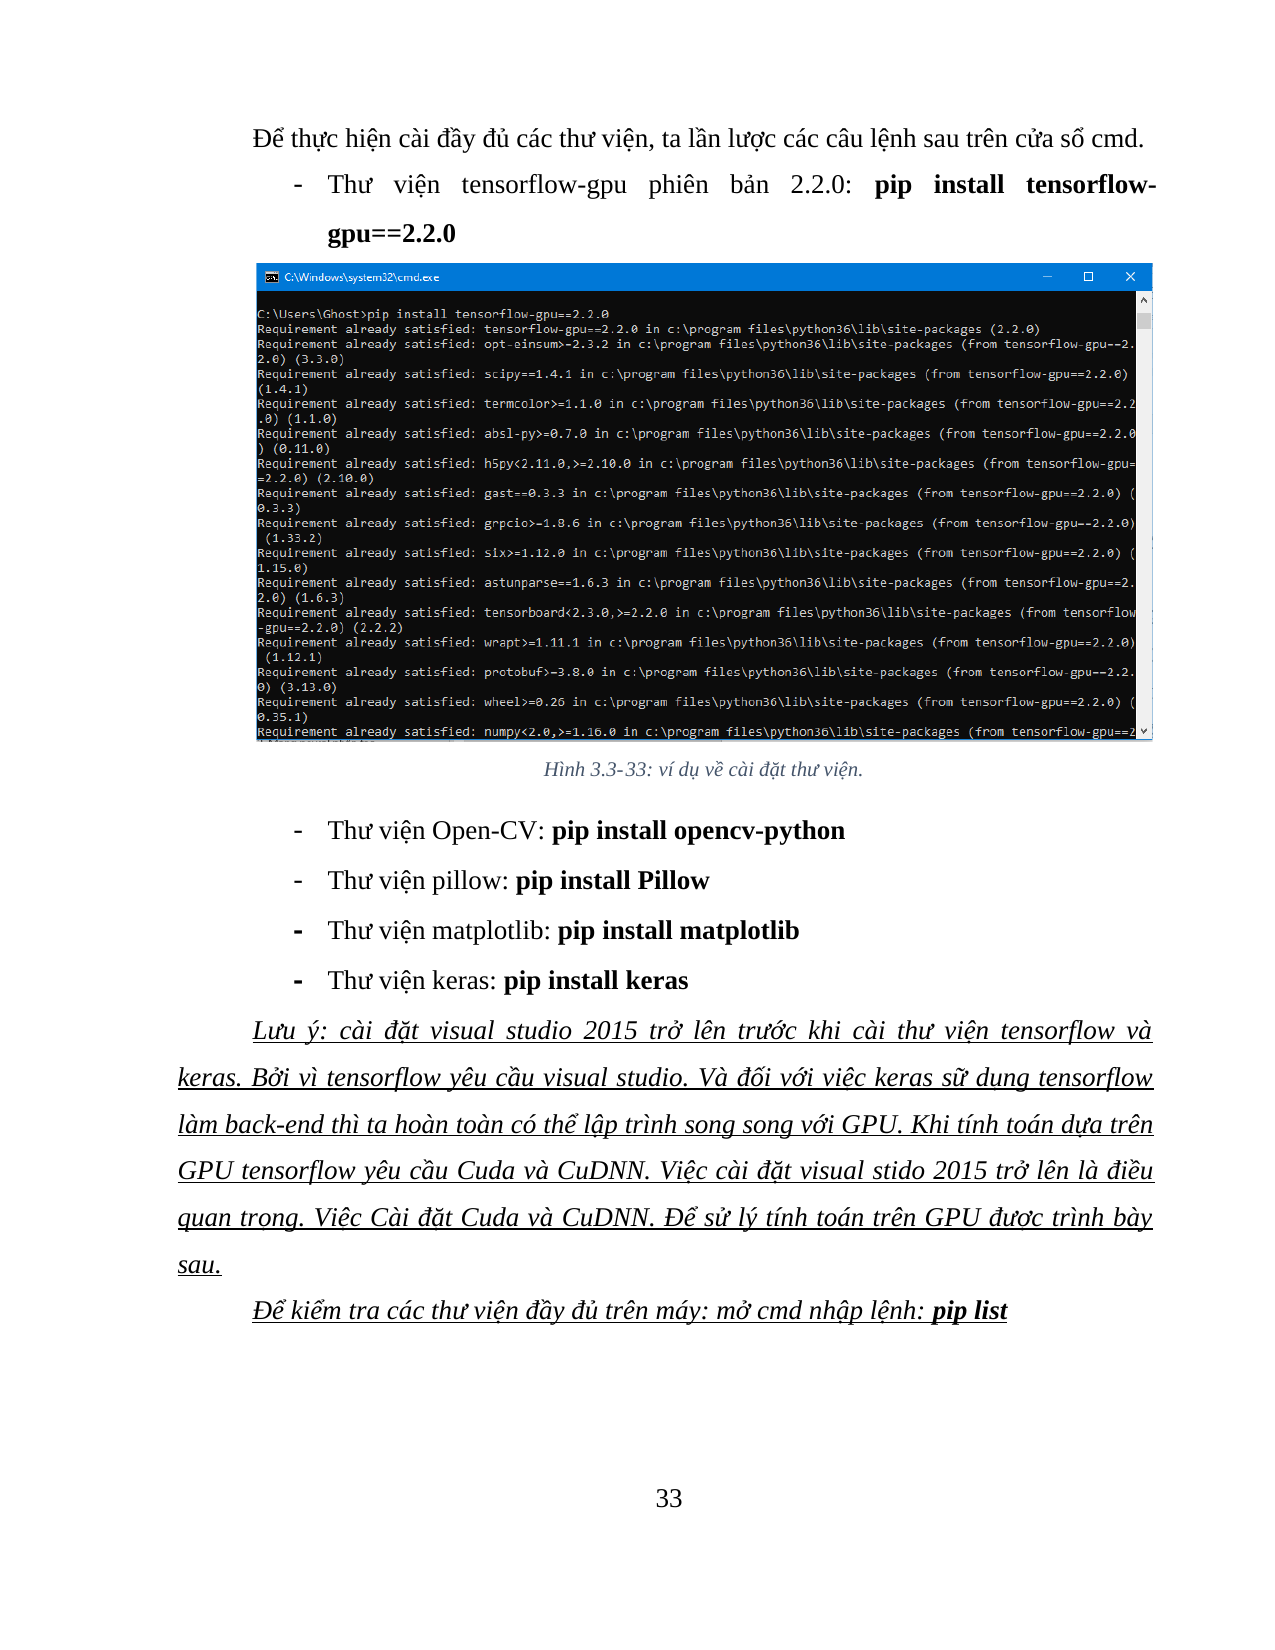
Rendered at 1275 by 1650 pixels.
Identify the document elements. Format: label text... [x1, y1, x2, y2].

picture [256, 263, 1153, 742]
text Để kiểm tra các thư viện đầy đủ trên máy: mở cmd nhập lệnh: pip list [177, 1294, 1157, 1326]
list Thư viện matplotlib: pip install matplotlib [290, 914, 1157, 948]
text Lưu ý: cài đặt visual studio 2015 trở lên trước khi cài thư viện tensorflow và keras. Bởi vì tensorflow yêu cầu visual studio. Và đối với việc keras sữ dụng tensorflow làm back-end thì ta hoàn toàn có thể lập trình song song với GPU. Khi tính toán dựa trên GPU tensorflow yêu cầu Cuda và CuDNN. Việc cài đặt visual stido 2015 trở lên là điều quan trọng. Việc Cài đặt Cuda và CuDNN. Để sử lý tính toán trên GPU được trình bày sau. [177, 1014, 1157, 1279]
text Để thực hiện cài đầy đủ các thư viện, ta lần lược các câu lệnh sau trên cửa sổ cmd. [177, 122, 1157, 153]
list Thư viện pillow: pip install Pillow [290, 864, 1157, 898]
list Thư viện keras: pip install keras [290, 964, 1157, 998]
text Hình -: ví dụ về cài đặt thư viện. [177, 757, 1157, 781]
list Thư viện tensorflow-gpu phiên bản 2.2.0: pip install tensorflow-gpu==2.2.0 [290, 168, 1157, 248]
list Thư viện Open-CV: pip install opencv-python [290, 814, 1157, 847]
